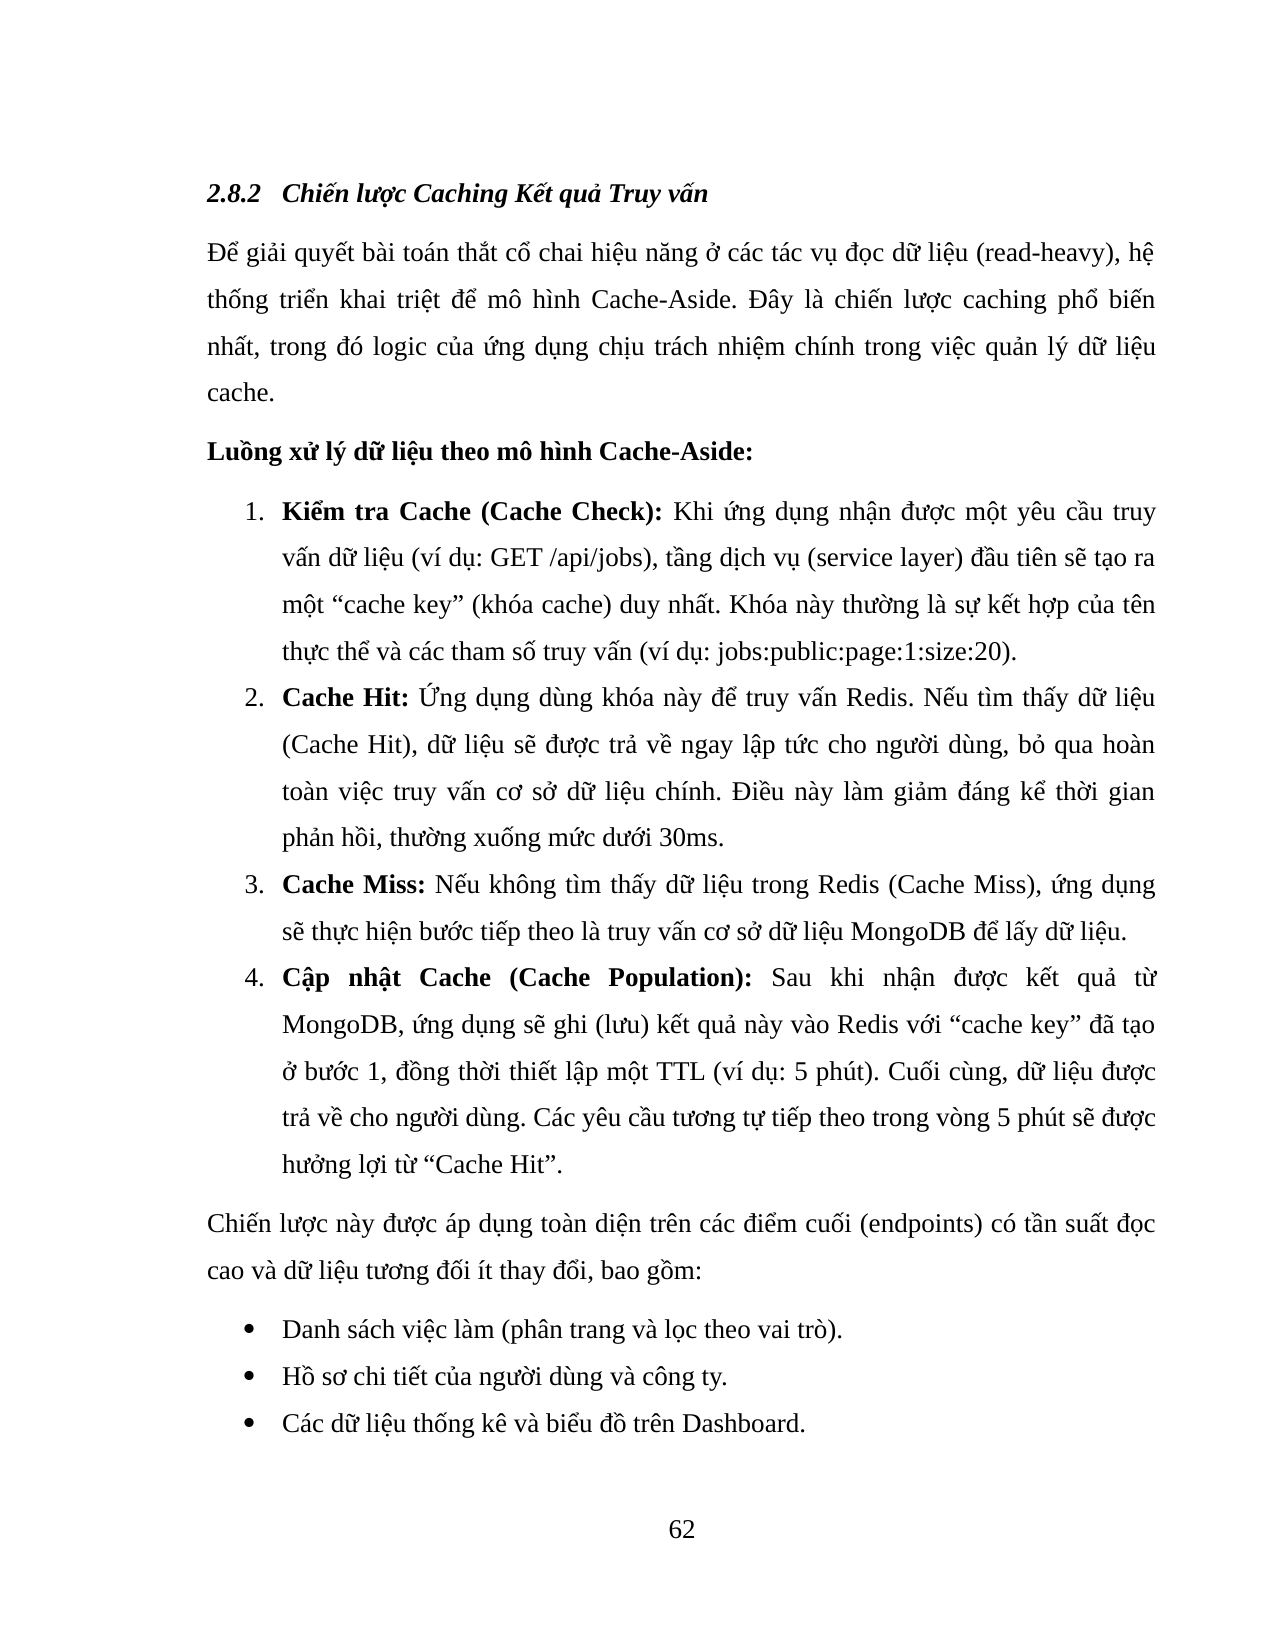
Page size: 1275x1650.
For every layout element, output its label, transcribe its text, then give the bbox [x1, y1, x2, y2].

list Các dữ liệu thống kê và biểu đồ trên Dashboard. [244, 1407, 1157, 1438]
text Để giải quyết bài toán thắt cổ chai hiệu năng ở các tác vụ đọc dữ liệu (read-heavy), hệ thống triển khai triệt để mô hình Cache-Aside. Đây là chiến lược caching phổ biến nhất, trong đó logic của ứng dụng chịu trách nhiệm chính trong việc quản lý dữ liệu cache. [207, 236, 1157, 407]
text Luồng xử lý dữ liệu theo mô hình Cache-Aside: [207, 436, 1157, 467]
list Cache Miss: Nếu không tìm thấy dữ liệu trong Redis (Cache Miss), ứng dụng sẽ thực hiện bước tiếp theo là truy vấn cơ sở dữ liệu MongoDB để lấy dữ liệu. [244, 868, 1157, 946]
list Cập nhật Cache (Cache Population): Sau khi nhận được kết quả từ MongoDB, ứng dụng sẽ ghi (lưu) kết quả này vào Redis với “cache key” đã tạo ở bước 1, đồng thời thiết lập một TTL (ví dụ: 5 phút). Cuối cùng, dữ liệu được trả về cho người dùng. Các yêu cầu tương tự tiếp theo trong vòng 5 phút sẽ được hưởng lợi từ “Cache Hit”. [244, 961, 1157, 1179]
list Kiểm tra Cache (Cache Check): Khi ứng dụng nhận được một yêu cầu truy vấn dữ liệu (ví dụ: GET /api/jobs), tầng dịch vụ (service layer) đầu tiên sẽ tạo ra một “cache key” (khóa cache) duy nhất. Khóa này thường là sự kết hợp của tên thực thể và các tham số truy vấn (ví dụ: jobs:public:page:1:size:20). [244, 495, 1157, 666]
list Danh sách việc làm (phân trang và lọc theo vai trò). [244, 1313, 1157, 1344]
subtitle Chiến lược Caching Kết quả Truy vấn [207, 177, 1157, 208]
list Hồ sơ chi tiết của người dùng và công ty. [244, 1360, 1157, 1391]
list Cache Hit: Ứng dụng dùng khóa này để truy vấn Redis. Nếu tìm thấy dữ liệu (Cache Hit), dữ liệu sẽ được trả về ngay lập tức cho người dùng, bỏ qua hoàn toàn việc truy vấn cơ sở dữ liệu chính. Điều này làm giảm đáng kể thời gian phản hồi, thường xuống mức dưới 30ms. [244, 681, 1157, 852]
text Chiến lược này được áp dụng toàn diện trên các điểm cuối (endpoints) có tần suất đọc cao và dữ liệu tương đối ít thay đổi, bao gồm: [207, 1207, 1157, 1285]
